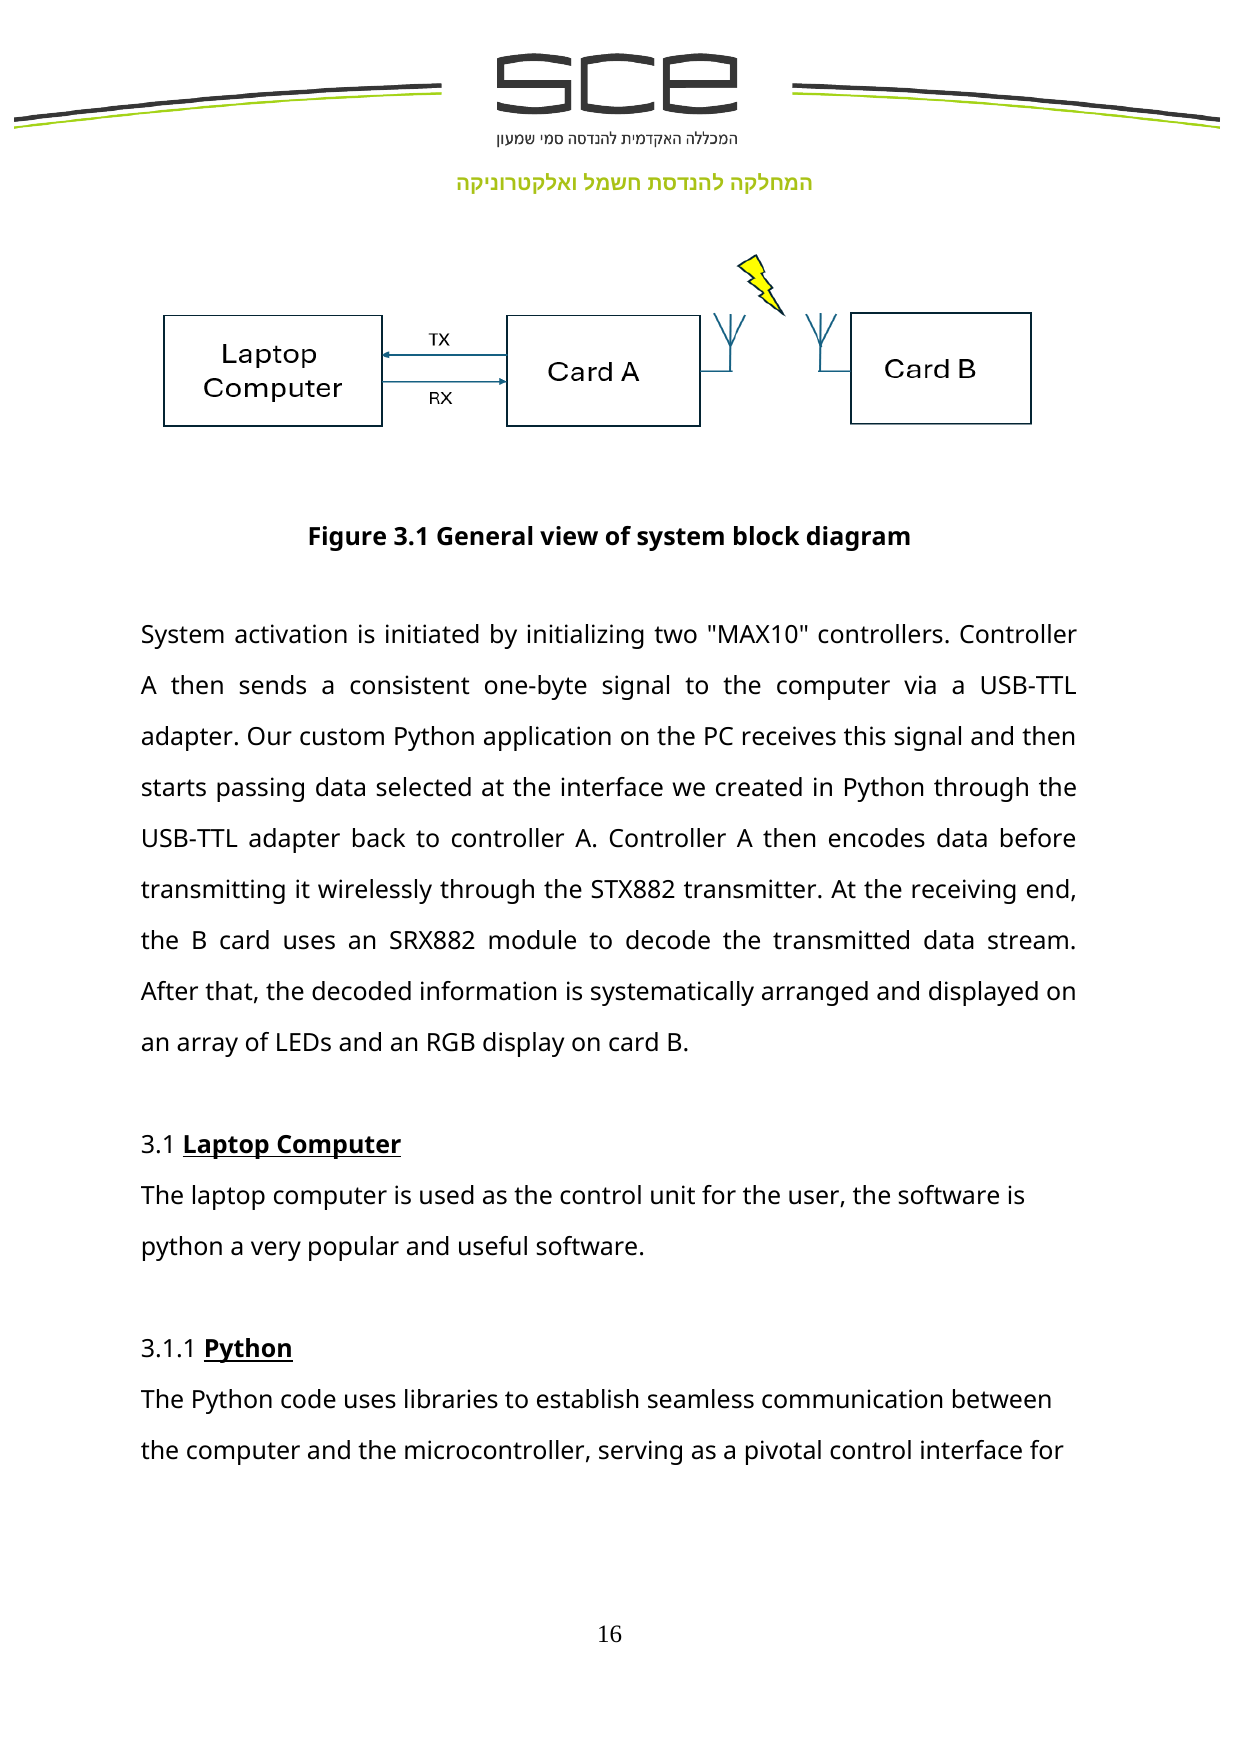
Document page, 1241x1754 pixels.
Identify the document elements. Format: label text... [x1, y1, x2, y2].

picture [14, 0, 1221, 191]
list Laptop Computer [141, 1127, 1078, 1161]
text The laptop computer is used as the control unit for the user, the software is python a very popular and useful software. [141, 1178, 1078, 1263]
text System activation is initiated by initializing two "MAX10" controllers. Controller A then sends a consistent one-byte signal to the computer via a USB-TTL adapter. Our custom Python application on the PC receives this signal and then starts passing data selected at the interface we created in Python through the USB-TTL adapter back to controller A. Controller A then encodes data before transmitting it wirelessly through the STX882 transmitter. At the receiving end, the B card uses an SRX882 module to decode the transmitted data stream. After that, the decoded information is systematically arranged and displayed on an array of LEDs and an RGB display on card B. [141, 616, 1078, 1059]
picture [140, 224, 1061, 492]
text Figure 3.1 General view of system block diagram [141, 519, 1078, 553]
list Python [141, 1331, 1078, 1365]
